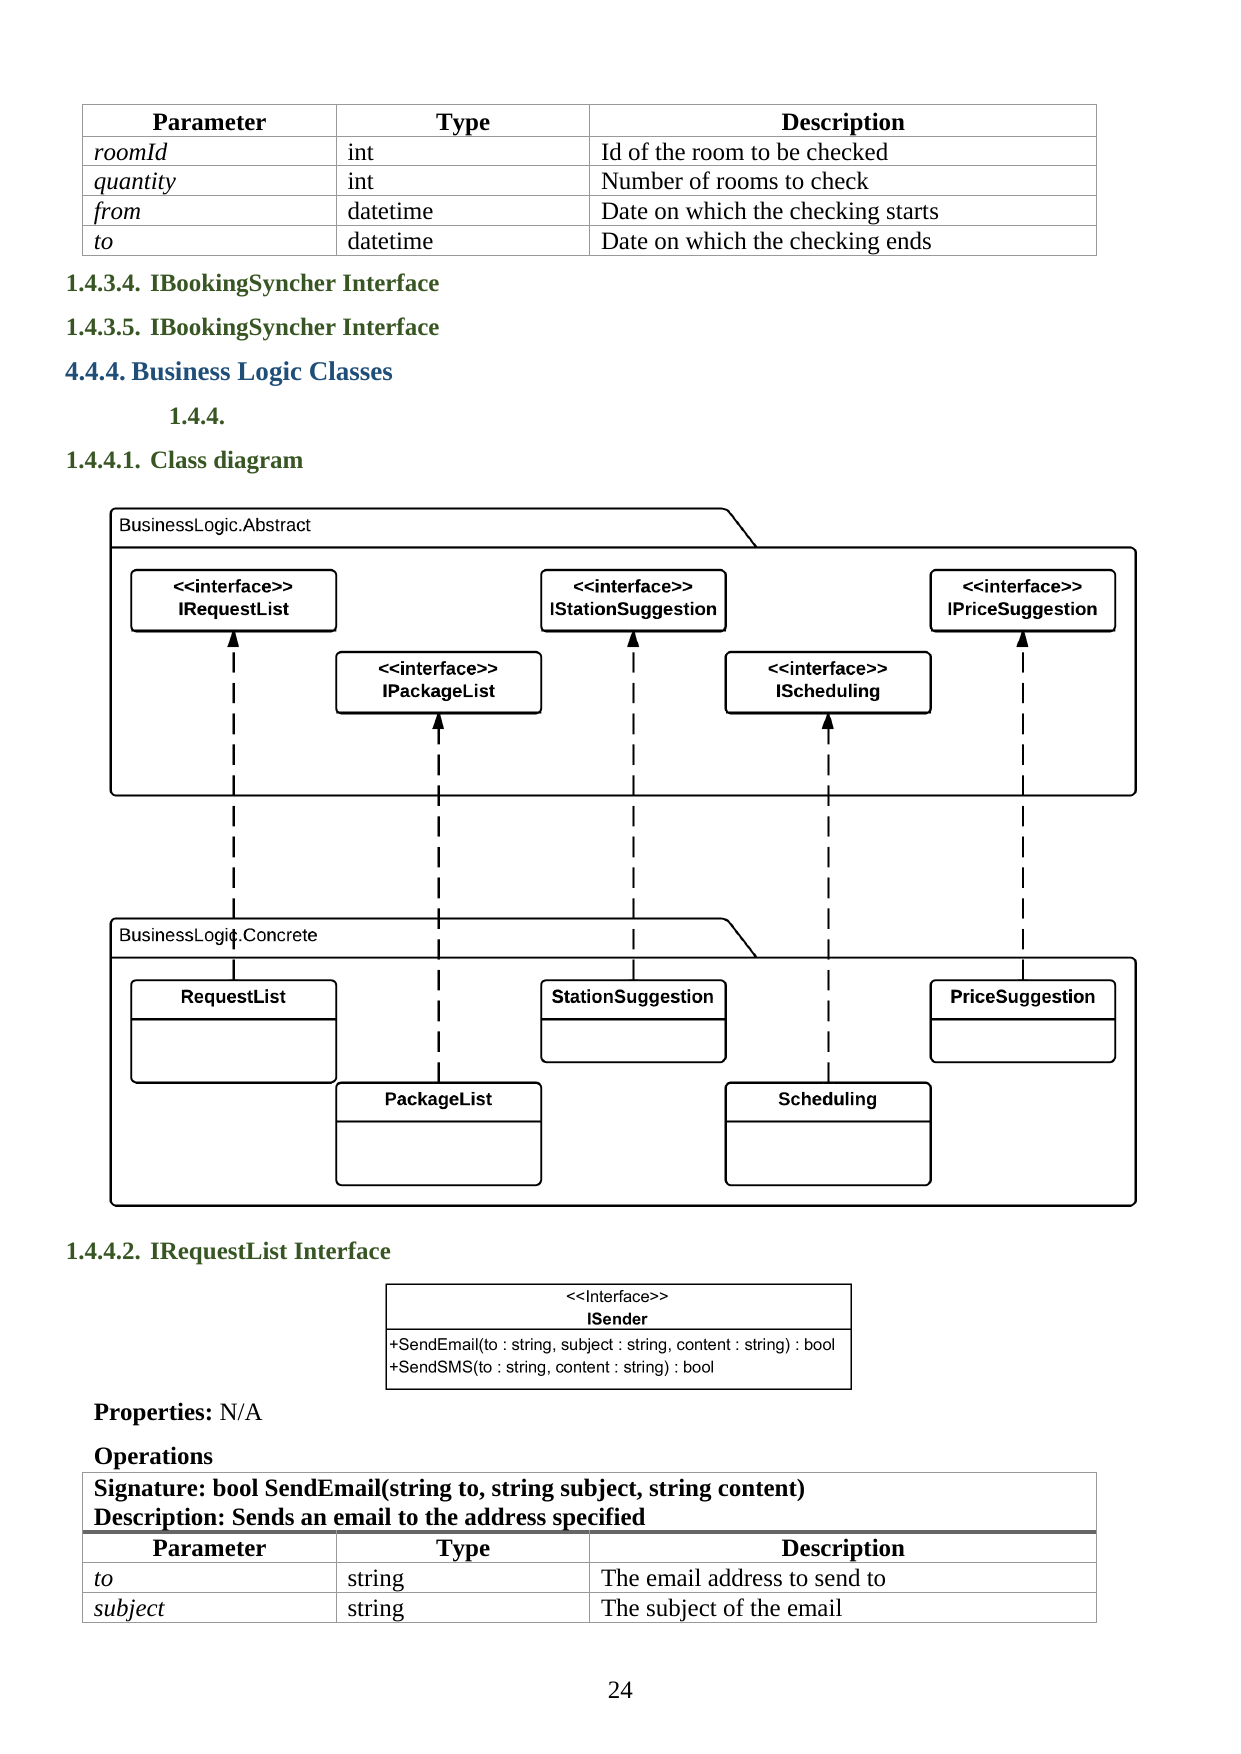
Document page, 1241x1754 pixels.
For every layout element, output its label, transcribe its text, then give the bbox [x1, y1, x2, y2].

table_cell to [83, 226, 336, 255]
subtitle IRequestList Interface [141, 1236, 1146, 1265]
table_cell int [337, 137, 589, 165]
table_cell roomId [83, 137, 336, 165]
picture [383, 1280, 857, 1395]
table_cell Parameter [83, 1534, 336, 1562]
table_cell Description [590, 105, 1096, 136]
text Operations [94, 1441, 1146, 1469]
table_cell string [337, 1563, 589, 1592]
table_cell subject [83, 1593, 336, 1622]
subtitle IBookingSyncher Interface [141, 268, 1146, 297]
table_cell string [337, 1593, 589, 1622]
table_cell Id of the room to be checked [590, 137, 1096, 165]
table_cell The email address to send to [590, 1563, 1096, 1592]
table_cell datetime [337, 226, 589, 255]
picture [93, 488, 1147, 1218]
table_cell Type [337, 105, 589, 136]
table_cell Type [337, 1534, 589, 1562]
table_cell datetime [337, 196, 589, 225]
table_cell The subject of the email [590, 1593, 1096, 1622]
table_cell int [337, 166, 589, 195]
table_cell Date on which the checking ends [590, 226, 1096, 255]
table_cell Parameter [83, 105, 336, 136]
table_cell from [83, 196, 336, 225]
table_cell quantity [83, 166, 336, 195]
table_cell to [83, 1563, 336, 1592]
subtitle Business Logic Classes [126, 355, 1146, 387]
table_header Signature: bool SendEmail(string to, string subject, string content) Description: Sends an email to the address specified [83, 1473, 1096, 1530]
table_cell Description [590, 1534, 1096, 1562]
table_cell Date on which the checking starts [590, 196, 1096, 225]
subtitle Class diagram [141, 445, 1146, 474]
text Properties: N/A [94, 1397, 1146, 1426]
subtitle IBookingSyncher Interface [141, 312, 1146, 341]
table_cell Number of rooms to check [590, 166, 1096, 195]
